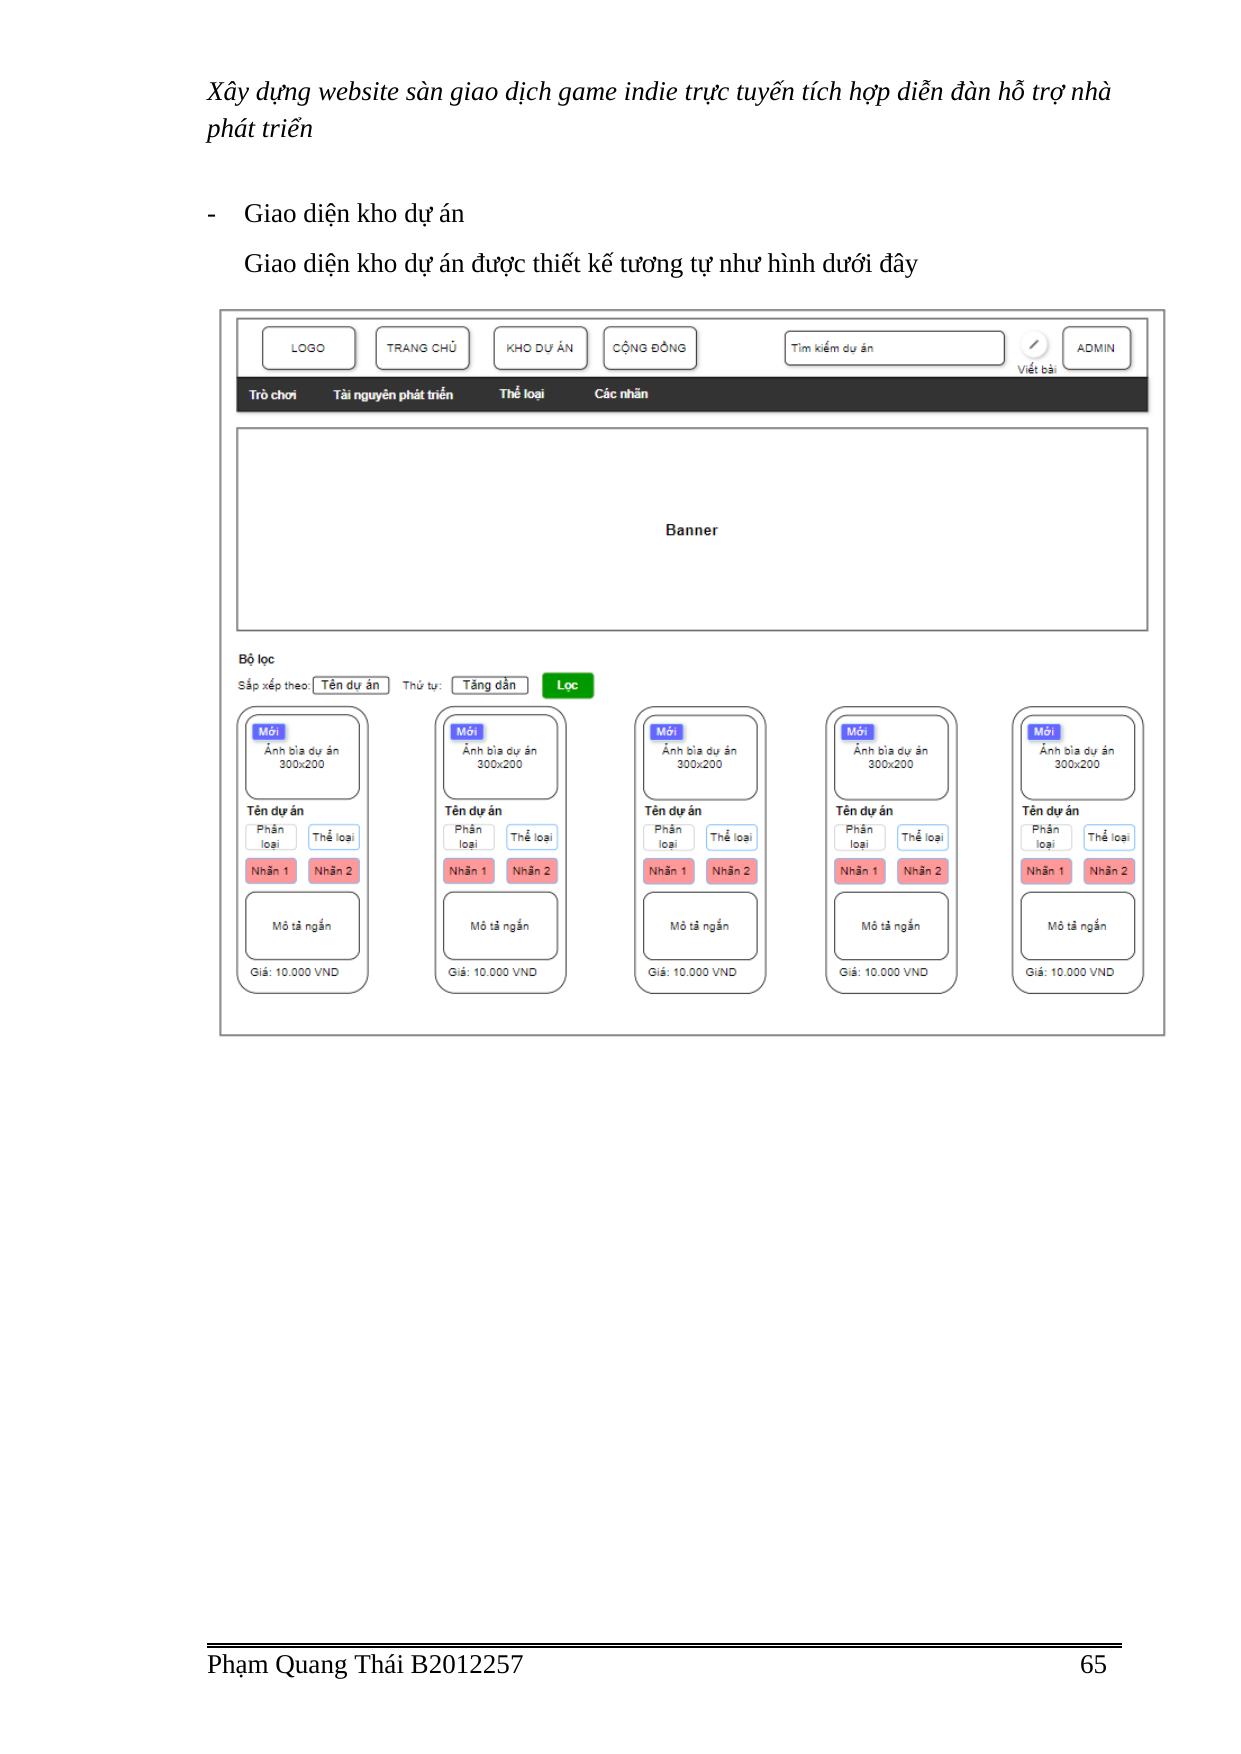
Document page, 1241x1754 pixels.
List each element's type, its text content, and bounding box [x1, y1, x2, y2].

list Giao diện kho dự án [207, 197, 1122, 228]
text Giao diện kho dự án được thiết kế tương tự như hình dưới đây [207, 248, 1122, 279]
picture [206, 297, 1178, 1048]
